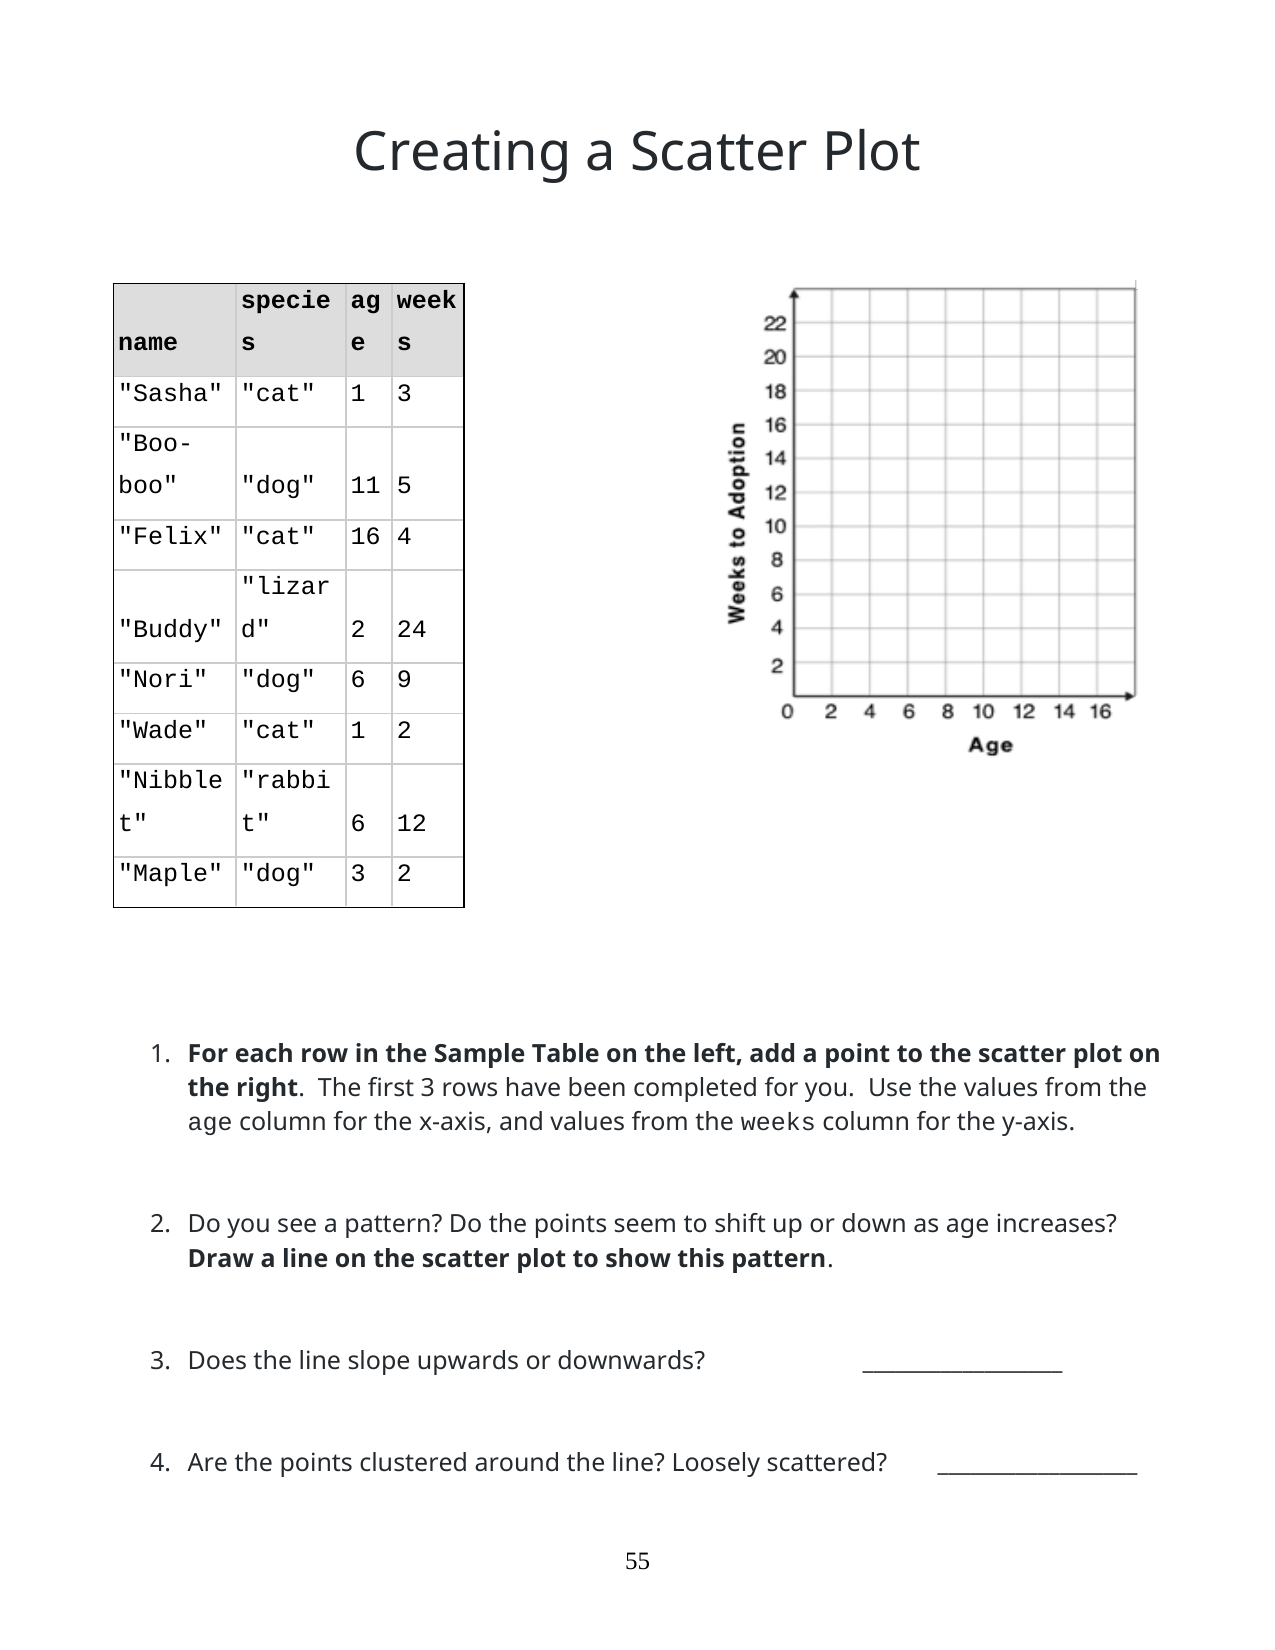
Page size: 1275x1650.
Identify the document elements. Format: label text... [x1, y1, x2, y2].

table_header age [347, 284, 391, 376]
table_cell 1 [347, 377, 391, 426]
table_cell 5 [393, 428, 463, 519]
table_cell "rabbit" [237, 765, 345, 856]
table_cell 12 [393, 765, 463, 856]
table_cell 24 [393, 571, 463, 662]
table_cell 16 [347, 521, 391, 569]
list Do you see a pattern? Do the points seem to shift up or down as age increases? Draw a line on the scatter plot to show this pattern. [150, 1206, 1162, 1274]
table_cell 11 [347, 428, 391, 519]
table_cell "Buddy" [114, 571, 235, 662]
table_cell "cat" [237, 521, 345, 569]
table_cell 3 [347, 858, 391, 906]
table_header name [114, 284, 235, 376]
picture [705, 280, 1138, 772]
table_cell 2 [393, 858, 463, 906]
list Are the points clustered around the line? Loosely scattered? __________________ [150, 1444, 1162, 1479]
table_cell "Sasha" [114, 377, 235, 426]
table_cell "Wade" [114, 714, 235, 763]
table_cell "Maple" [114, 858, 235, 906]
table_cell "dog" [237, 664, 345, 713]
subtitle Creating a Scatter Plot [112, 112, 1162, 186]
table_cell "Boo-boo" [114, 428, 235, 519]
table_cell 2 [393, 714, 463, 763]
table_cell 6 [347, 664, 391, 713]
table_cell "Felix" [114, 521, 235, 569]
table_cell "lizard" [237, 571, 345, 662]
table_cell 2 [347, 571, 391, 662]
table_cell "Nibblet" [114, 765, 235, 856]
table_cell 9 [393, 664, 463, 713]
table_cell 1 [347, 714, 391, 763]
table_cell 3 [393, 377, 463, 426]
table_cell "dog" [237, 858, 345, 906]
table_cell "cat" [237, 377, 345, 426]
table_cell "Nori" [114, 664, 235, 713]
table_header species [237, 284, 345, 376]
table_cell 4 [393, 521, 463, 569]
table_cell 6 [347, 765, 391, 856]
table_cell "cat" [237, 714, 345, 763]
list Does the line slope upwards or downwards? __________________ [150, 1342, 1162, 1376]
list For each row in the Sample Table on the left, add a point to the scatter plot on the right. The first 3 rows have been completed for you. Use the values from the age column for the x-axis, and values from the weeks column for the y-axis. [150, 1036, 1162, 1138]
table_cell "dog" [237, 428, 345, 519]
table_header weeks [393, 284, 463, 376]
